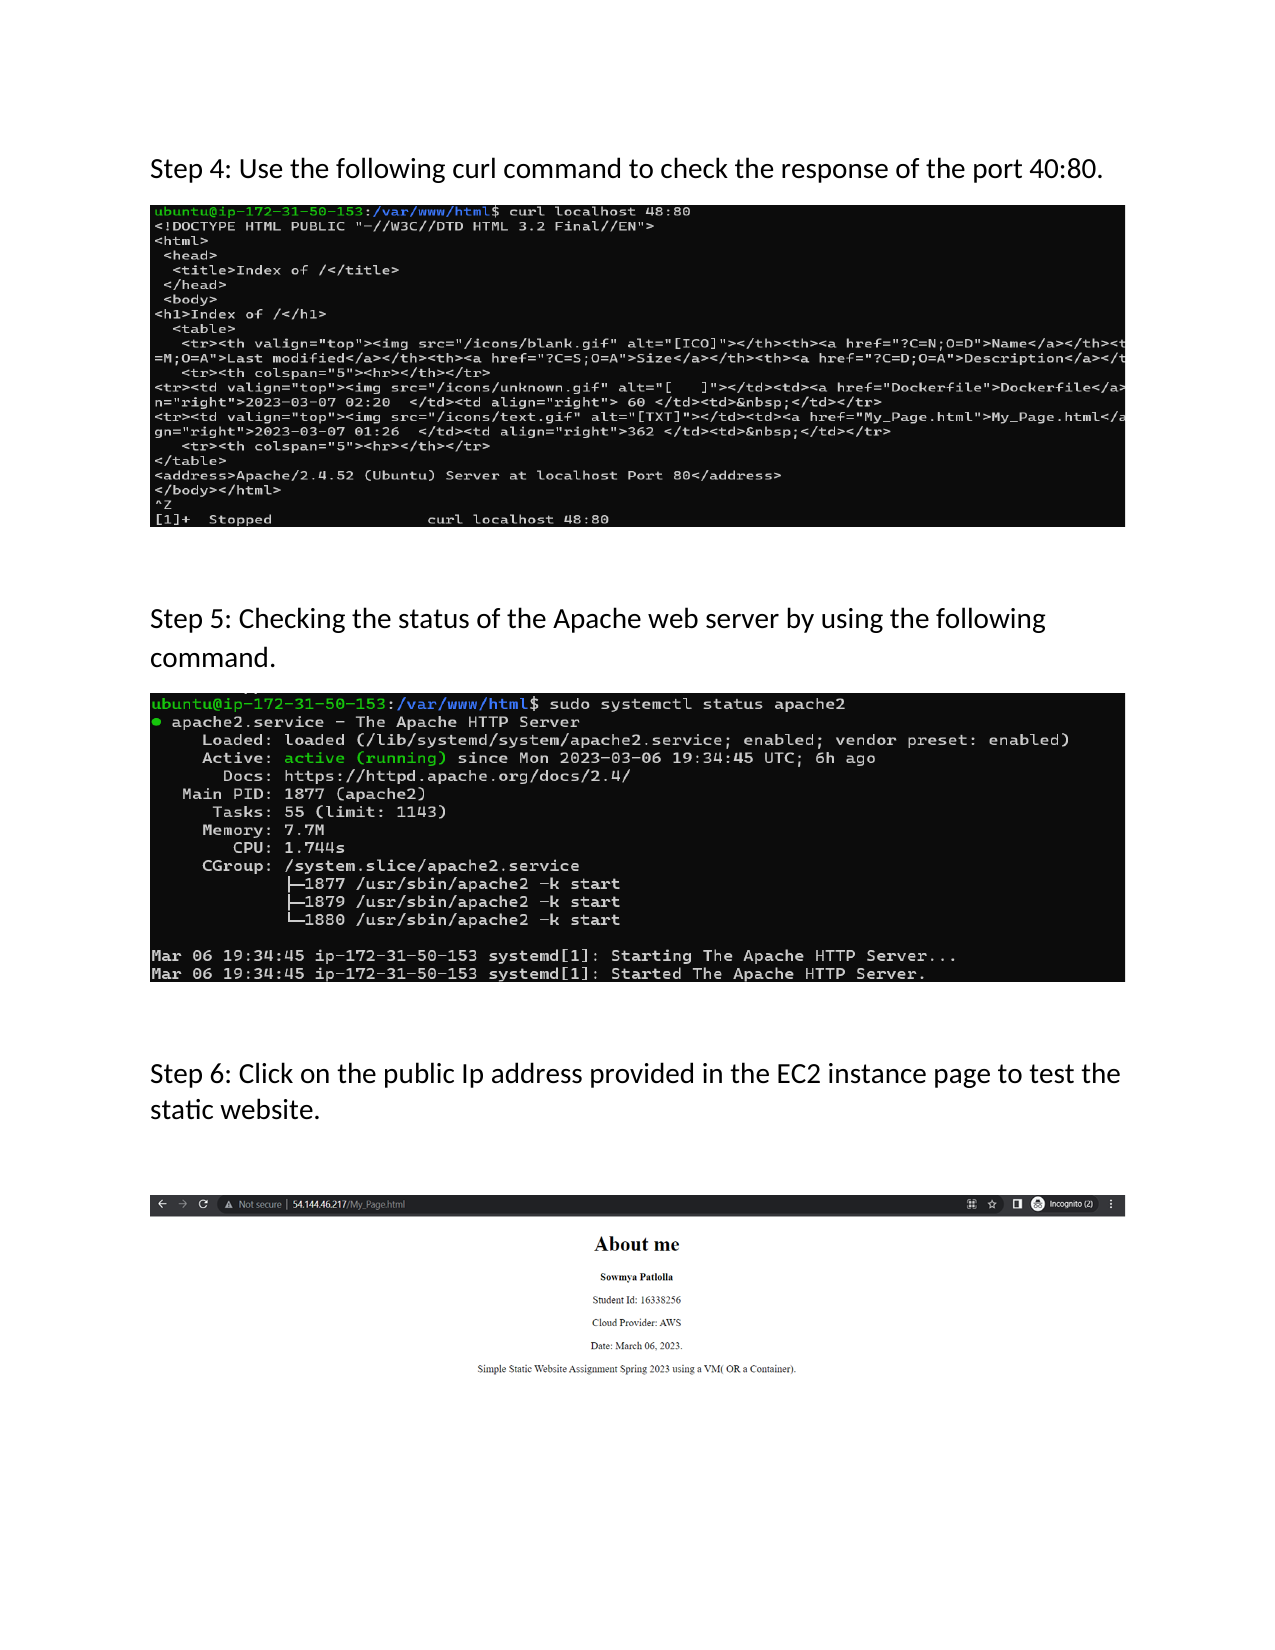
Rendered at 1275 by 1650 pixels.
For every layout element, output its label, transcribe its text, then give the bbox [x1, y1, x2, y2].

picture [150, 693, 1125, 982]
text Step 5: Checking the status of the Apache web server by using the following command. [150, 600, 1125, 674]
picture [150, 1195, 1125, 1490]
text Step 6: Click on the public Ip address provided in the EC2 instance page to test the static website. [150, 1055, 1125, 1127]
picture [150, 205, 1125, 527]
text Step 4: Use the following curl command to check the response of the port 40:80. [150, 150, 1125, 186]
